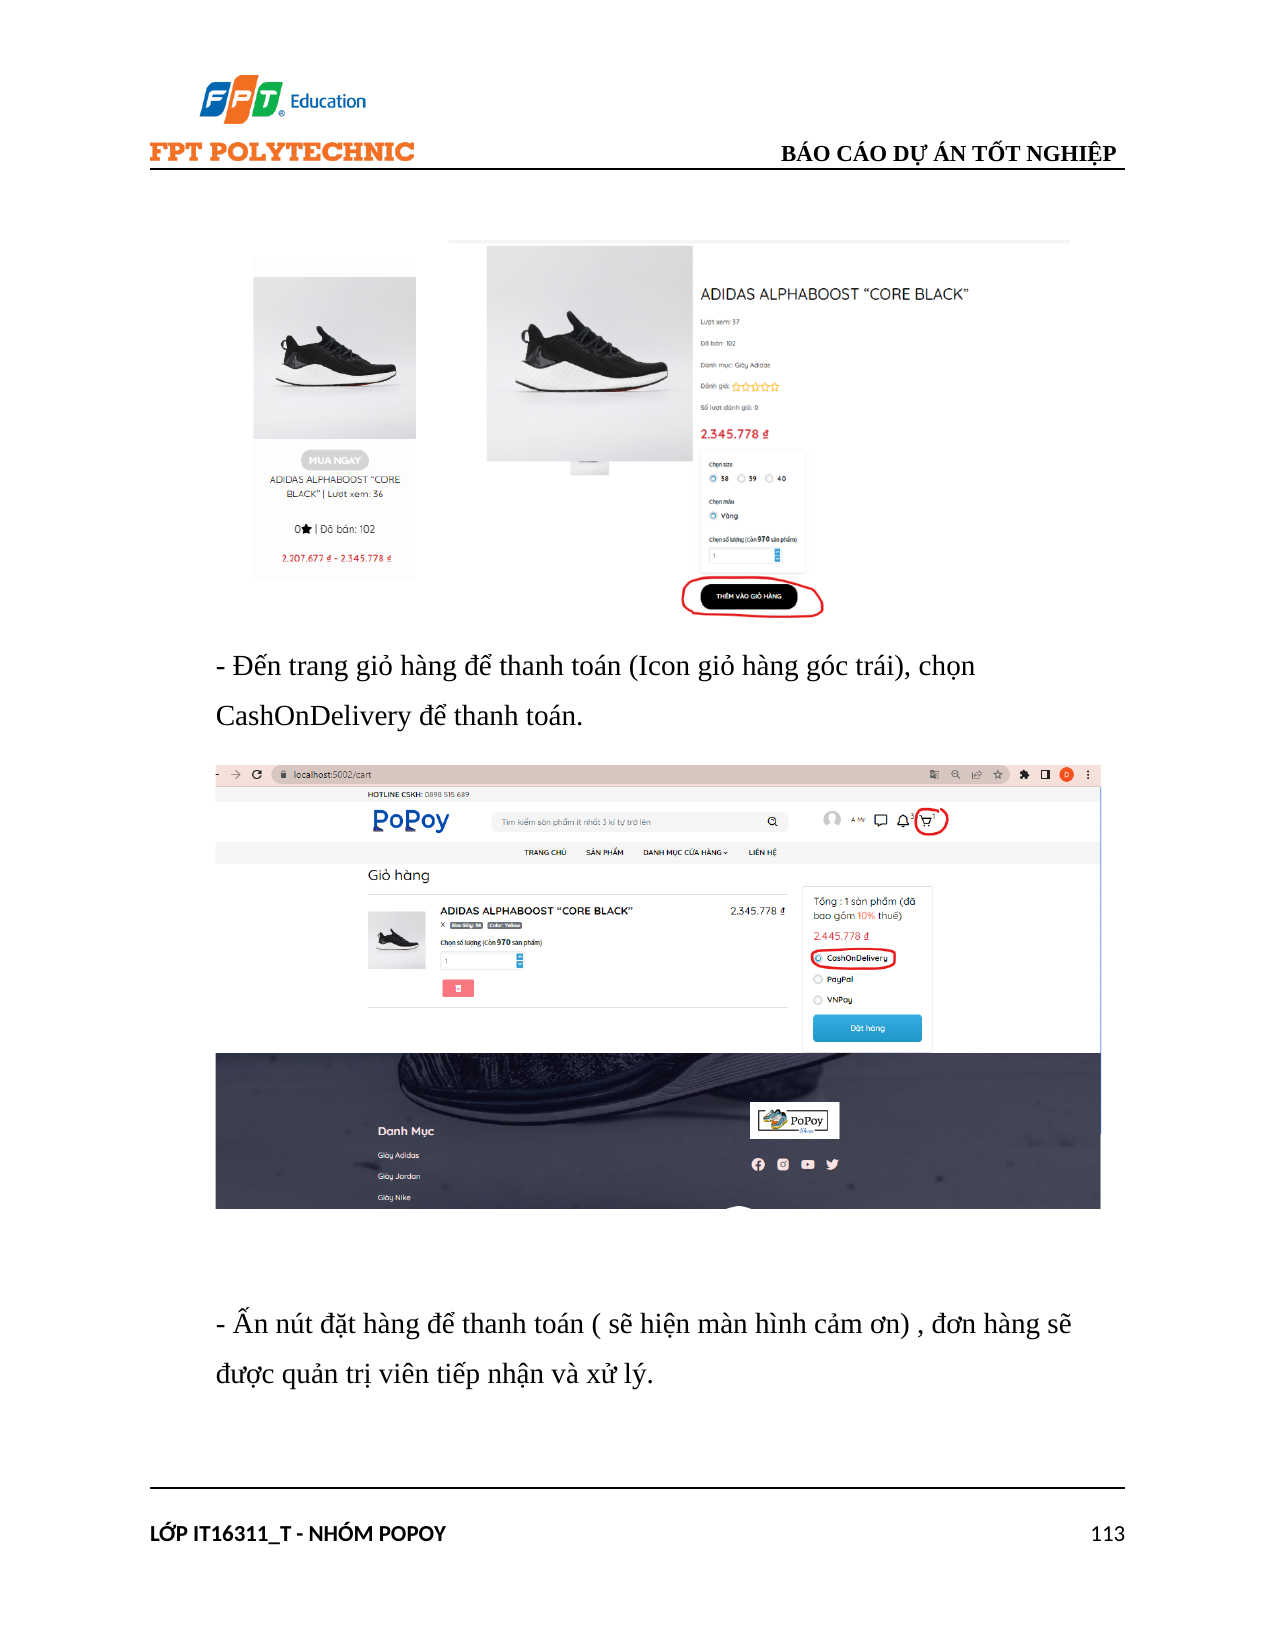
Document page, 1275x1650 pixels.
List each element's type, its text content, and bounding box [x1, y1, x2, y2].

text - Đến trang giỏ hàng để thanh toán (Icon giỏ hàng góc trái), chọn CashOnDelivery để thanh toán. [216, 648, 1125, 732]
text - Ấn nút đặt hàng để thanh toán ( sẽ hiện màn hình cảm ơn) , đơn hàng sẽ được quản trị viên tiếp nhận và xử lý. [216, 1306, 1125, 1390]
picture [215, 223, 1071, 618]
picture [150, 75, 415, 161]
picture [215, 765, 1102, 1209]
